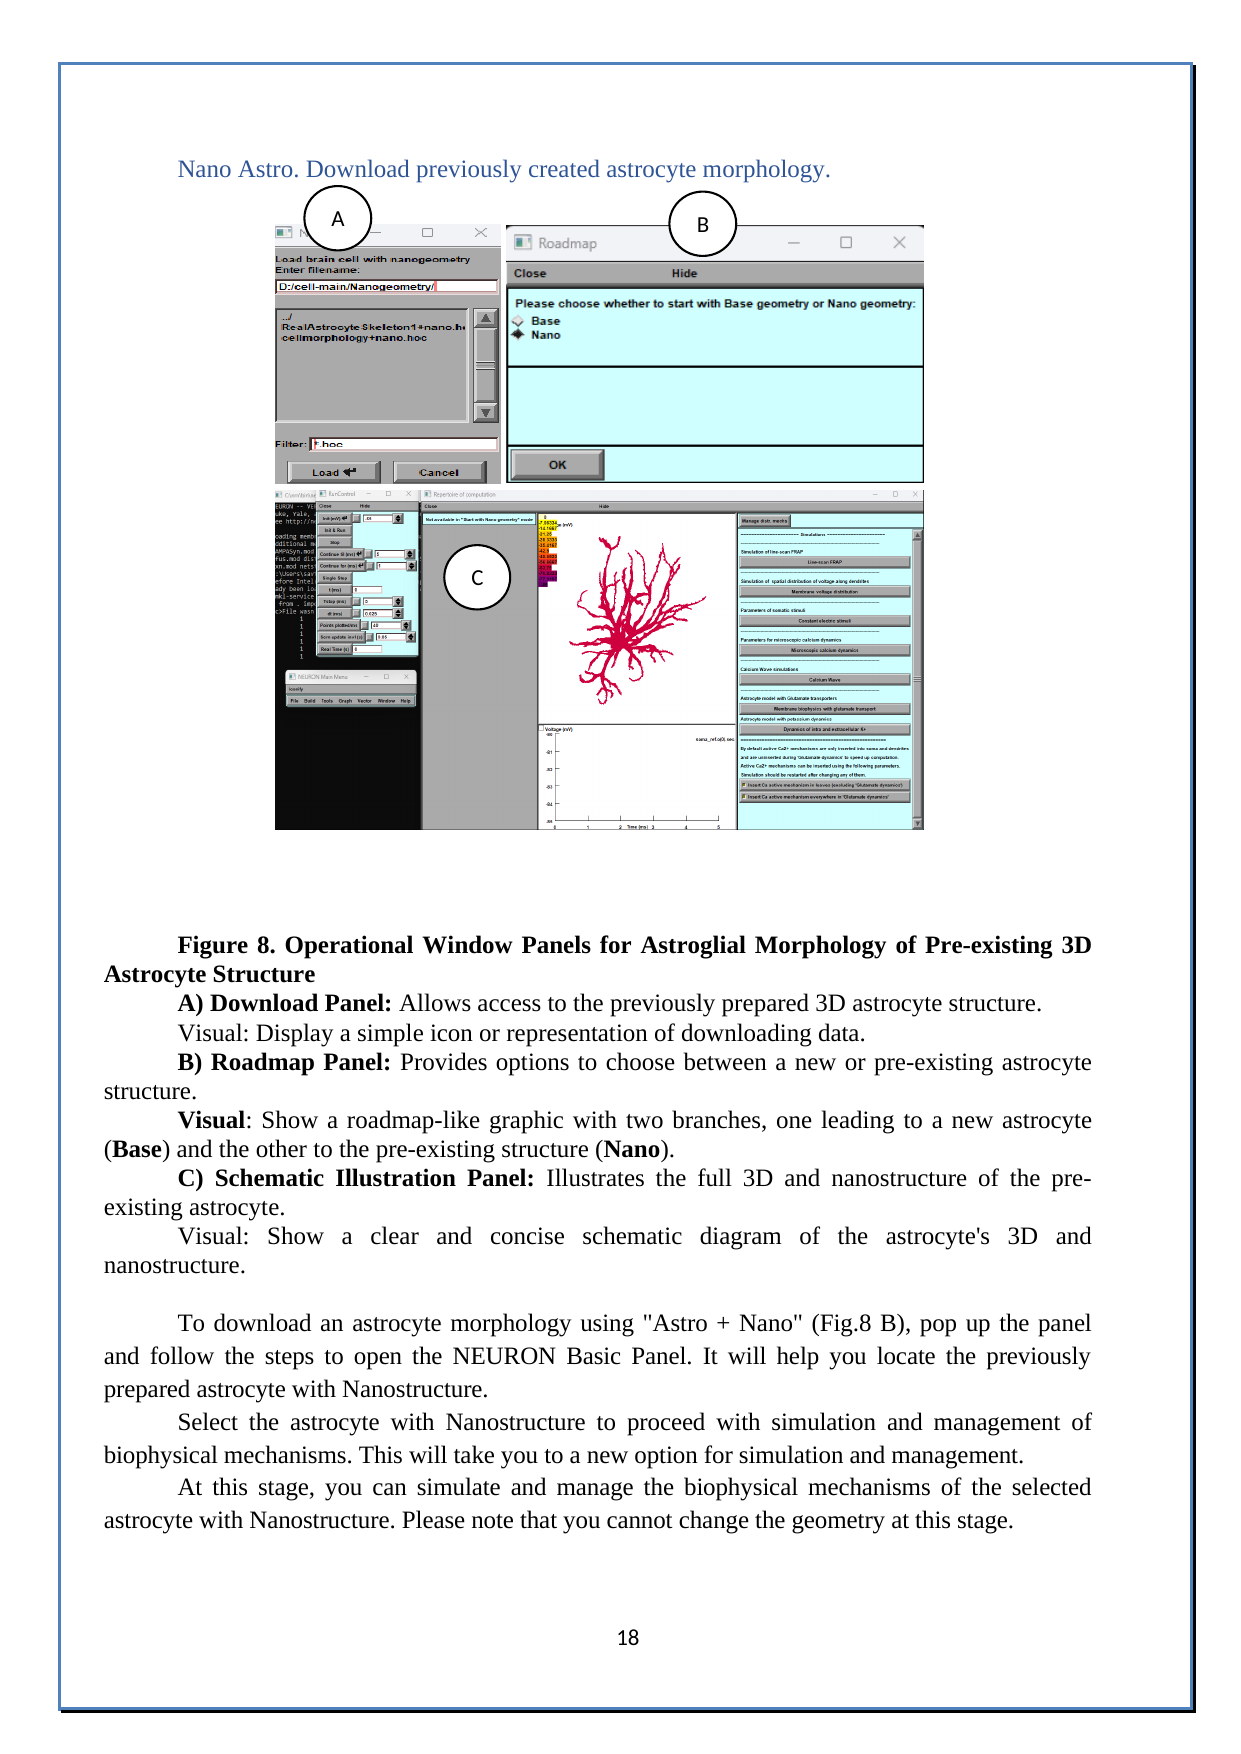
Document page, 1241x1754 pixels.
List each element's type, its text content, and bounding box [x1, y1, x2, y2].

picture [275, 224, 501, 484]
text Visual: Show a clear and concise schematic diagram of the astrocyte's 3D and nanostructure. [103, 1221, 1093, 1279]
text Figure 8. Operational Window Panels for Astroglial Morphology of Pre-existing 3D Astrocyte Structure [103, 931, 1093, 988]
text Visual: Display a simple icon or representation of downloading data. [103, 1018, 1093, 1047]
picture [506, 225, 924, 483]
text Visual: Show a roadmap-like graphic with two branches, one leading to a new astrocyte (Base) and the other to the pre-existing structure (Nano). [103, 1105, 1093, 1163]
text B) Roadmap Panel: Provides options to choose between a new or pre-existing astrocyte structure. [103, 1047, 1093, 1104]
text A) Download Panel: Allows access to the previously prepared 3D astrocyte structure. [103, 988, 1093, 1017]
text At this stage, you can simulate and manage the biophysical mechanisms of the selected astrocyte with Nanostructure. Please note that you cannot change the geometry at this stage. [103, 1472, 1093, 1534]
text To download an astrocyte morphology using "Astro + Nano" (Fig.8 B), pop up the panel and follow the steps to open the NEURON Basic Panel. It will help you locate the previously prepared astrocyte with Nanostructure. [103, 1308, 1093, 1403]
text Select the astrocyte with Nanostructure to proceed with simulation and management of biophysical mechanisms. This will take you to a new option for simulation and management. [103, 1407, 1093, 1468]
picture [275, 490, 924, 830]
text C) Schematic Illustration Panel: Illustrates the full 3D and nanostructure of the pre-existing astrocyte. [103, 1163, 1093, 1221]
subtitle Nano Astro. Download previously created astrocyte morphology. [103, 154, 1093, 183]
